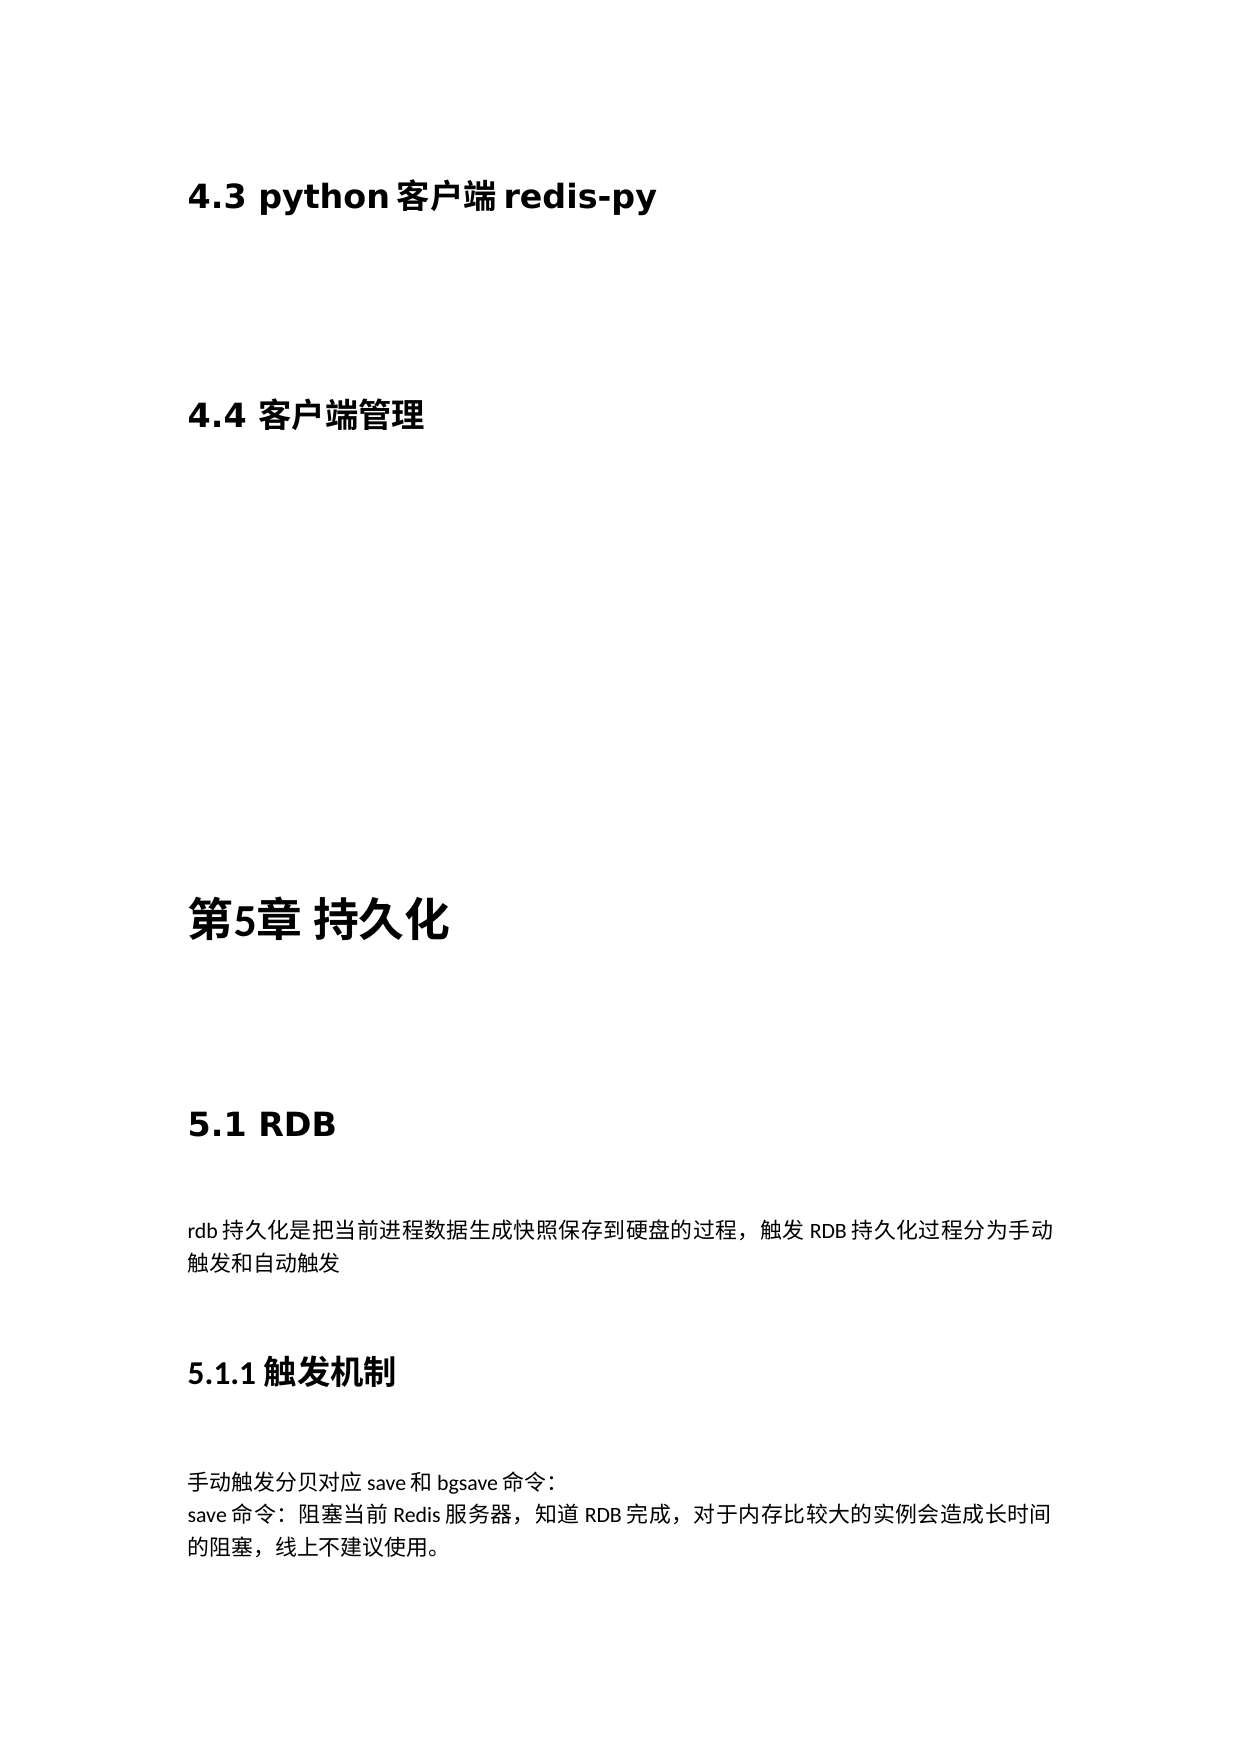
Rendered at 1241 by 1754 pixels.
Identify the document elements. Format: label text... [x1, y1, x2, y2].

text rdb持久化是把当前进程数据生成快照保存到硬盘的过程，触发RDB持久化过程分为手动触发和自动触发 [187, 1213, 1053, 1278]
text save命令：阻塞当前Redis服务器，知道RDB完成，对于内存比较大的实例会造成长时间的阻塞，线上不建议使用。 [187, 1497, 1053, 1562]
subtitle 5.1.1 触发机制 [187, 1337, 1053, 1402]
subtitle 4.4 客户端管理 [187, 381, 1053, 446]
subtitle 4.3 python客户端redis-py [187, 162, 1053, 227]
text 手动触发分贝对应save和bgsave命令： [187, 1464, 1053, 1497]
subtitle 5.1 RDB [187, 1093, 1053, 1158]
subtitle 持久化 [187, 868, 1053, 966]
